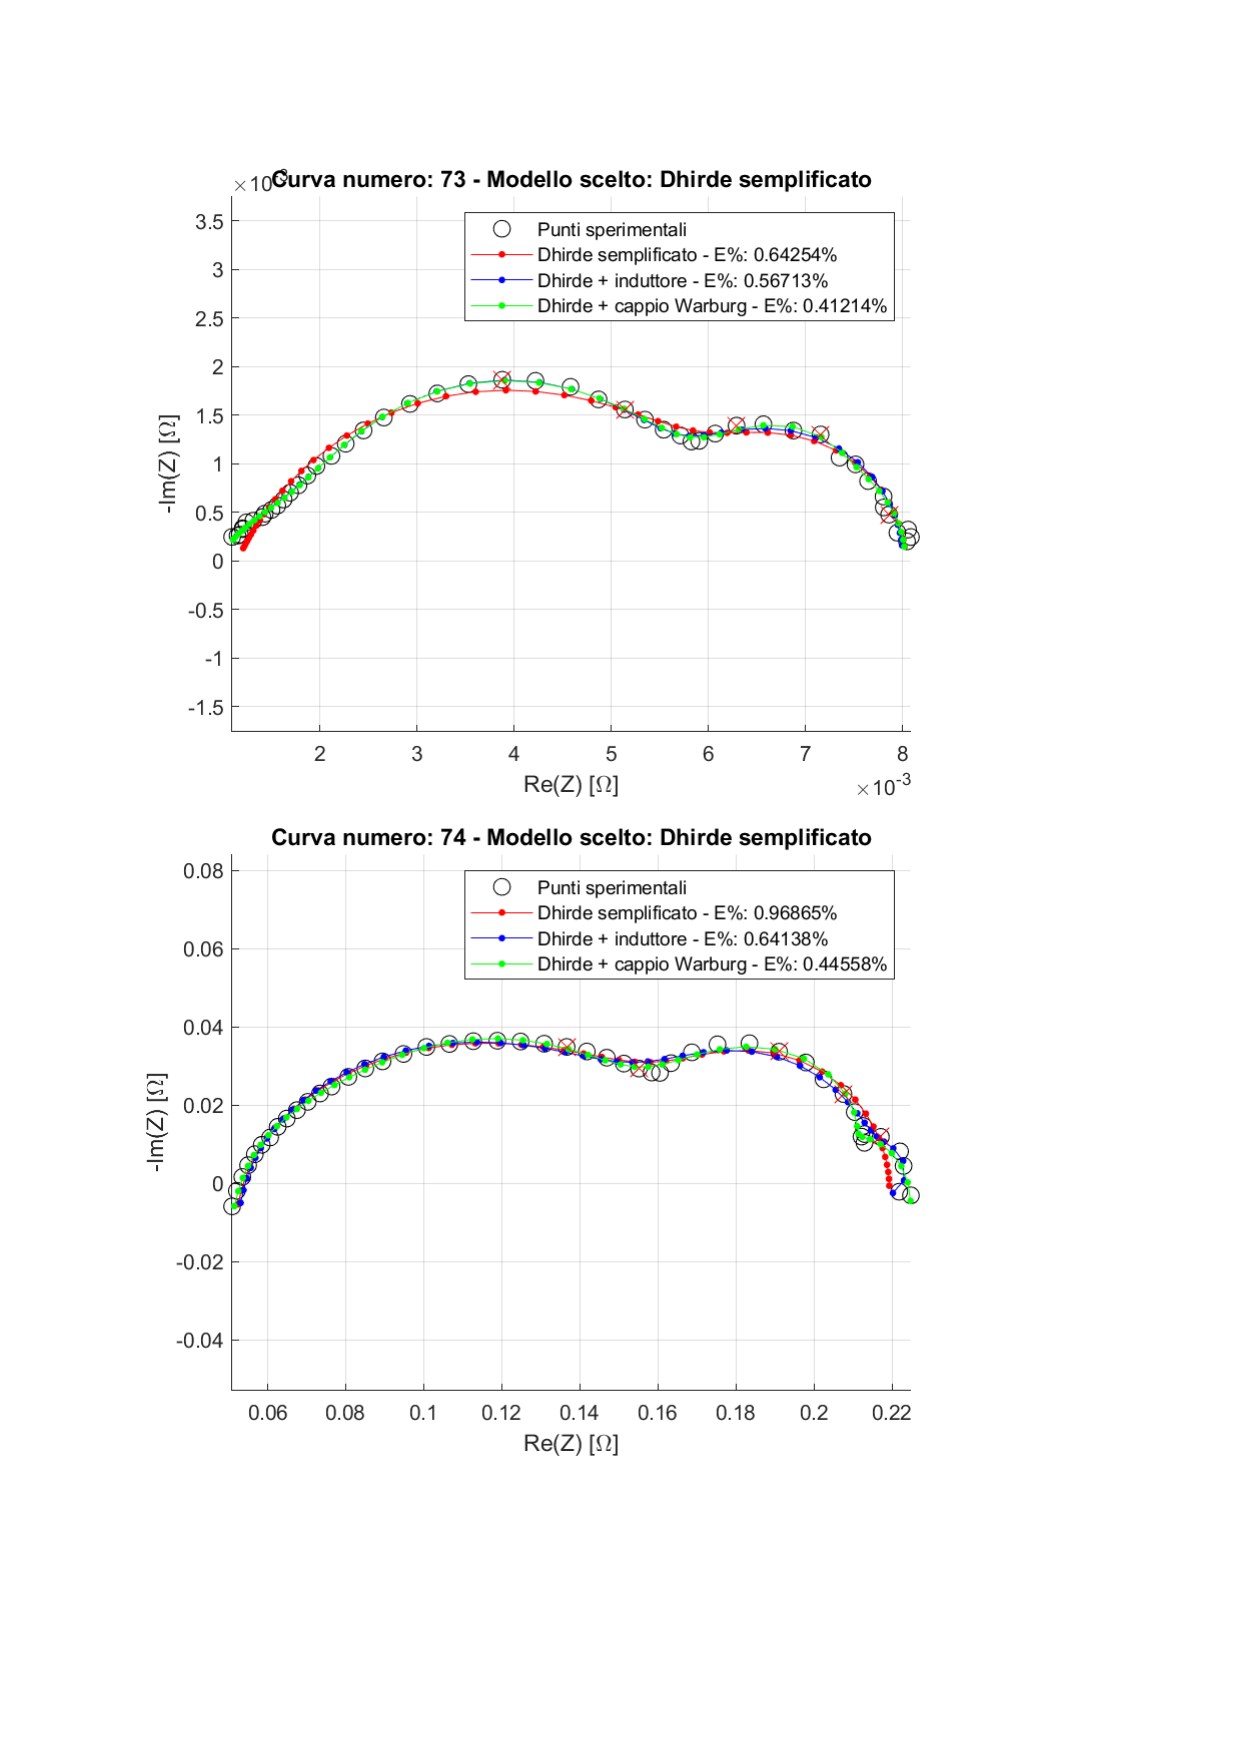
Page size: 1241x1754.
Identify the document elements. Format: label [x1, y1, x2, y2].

picture [118, 147, 994, 804]
picture [118, 806, 994, 1463]
